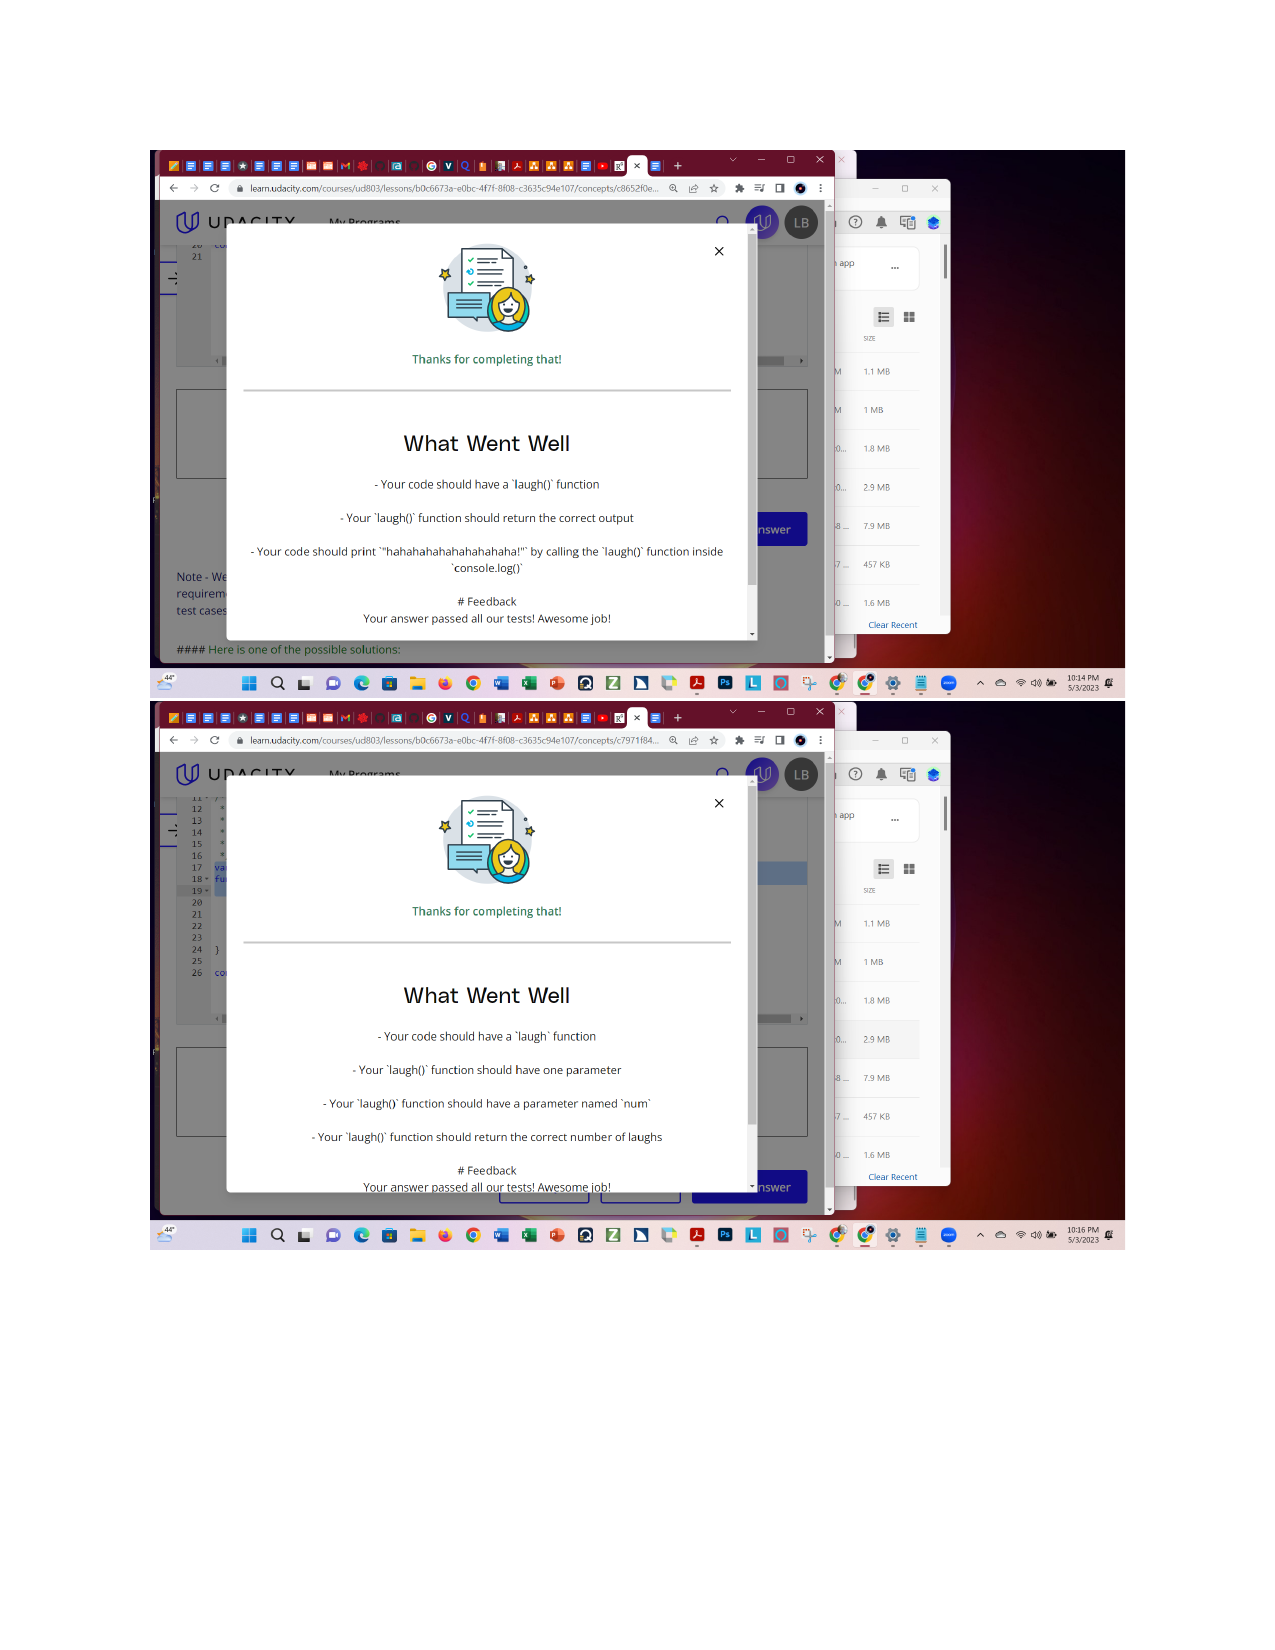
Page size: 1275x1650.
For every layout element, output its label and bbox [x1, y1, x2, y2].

picture [150, 150, 1125, 698]
picture [150, 701, 1125, 1250]
